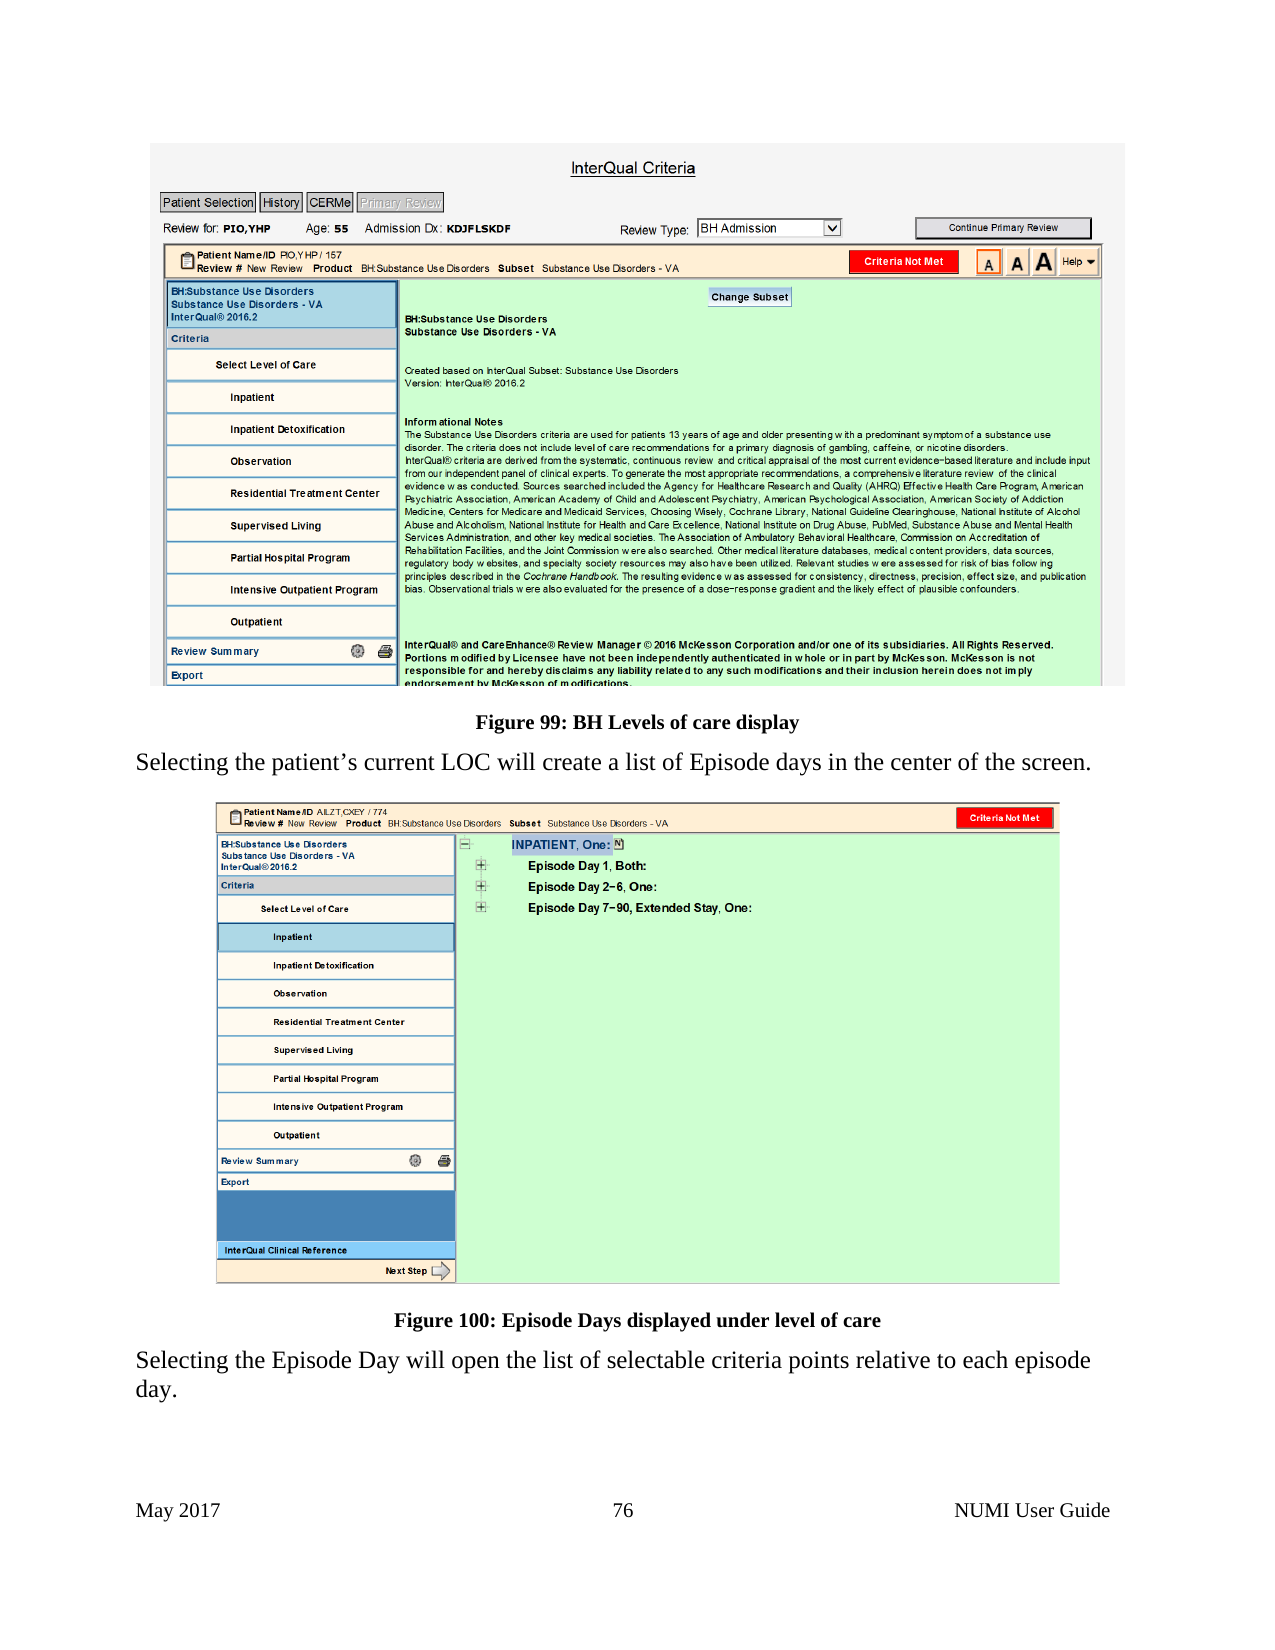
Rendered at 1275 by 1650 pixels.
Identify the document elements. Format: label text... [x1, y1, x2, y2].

picture [150, 143, 1125, 686]
text Figure 99: BH Levels of care display [135, 710, 1139, 734]
text Figure 100: Episode Days displayed under level of care [135, 1308, 1139, 1332]
text Selecting the Episode Day will open the list of selectable criteria points relative to each episode day. [135, 1345, 1139, 1402]
picture [215, 801, 1060, 1284]
text Selecting the patient’s current LOC will create a list of Episode days in the center of the screen. [135, 747, 1139, 775]
